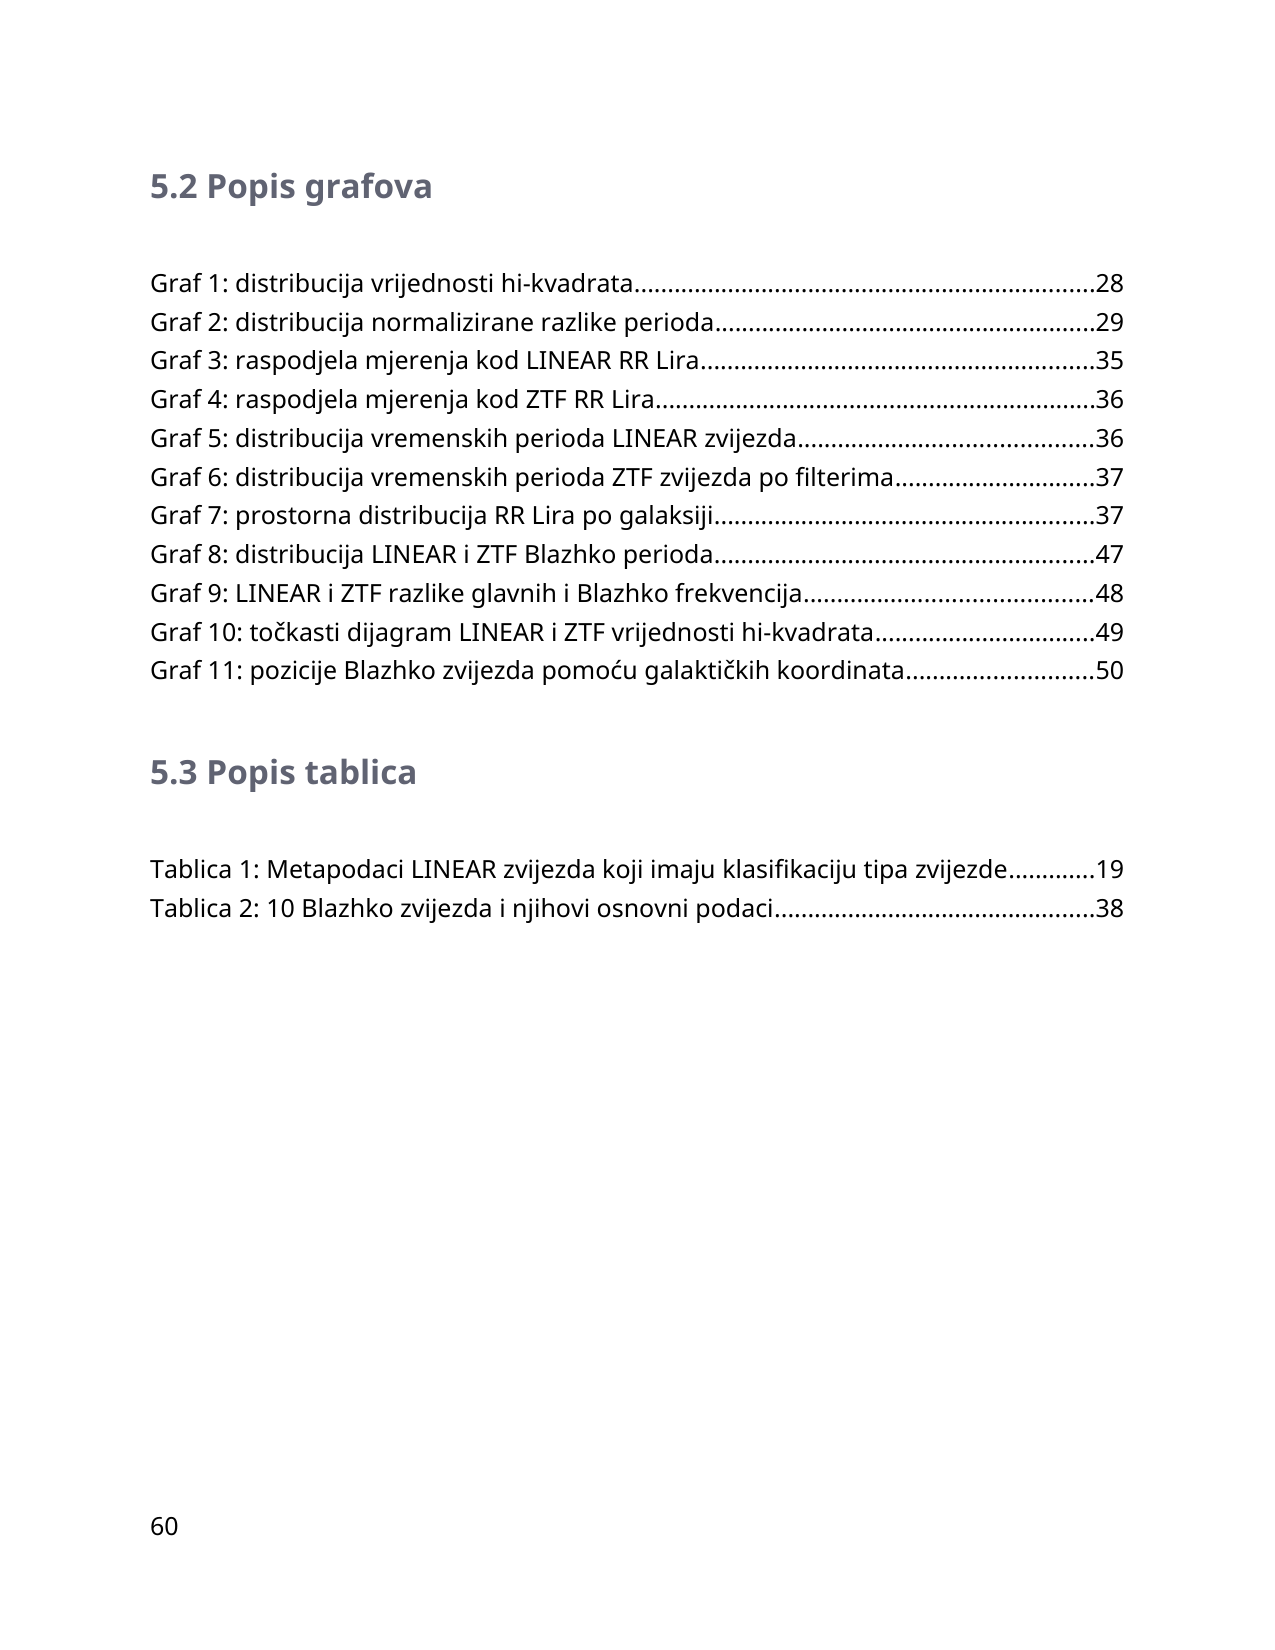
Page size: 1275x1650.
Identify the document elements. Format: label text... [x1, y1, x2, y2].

subtitle 5.2 Popis grafova [150, 162, 1125, 208]
text Graf 7: prostorna distribucija RR Lira po galaksiji 37 [150, 498, 1125, 532]
text Graf 1: distribucija vrijednosti hi-kvadrata 28 [150, 265, 1125, 299]
text Graf 3: raspodjela mjerenja kod LINEAR RR Lira 35 [150, 343, 1125, 377]
text Tablica 2: 10 Blazhko zvijezda i njihovi osnovni podaci 38 [150, 891, 1125, 925]
text Graf 8: distribucija LINEAR i ZTF Blazhko perioda 47 [150, 537, 1125, 571]
text Graf 9: LINEAR i ZTF razlike glavnih i Blazhko frekvencija 48 [150, 575, 1125, 609]
text Graf 4: raspodjela mjerenja kod ZTF RR Lira 36 [150, 382, 1125, 416]
text Graf 10: točkasti dijagram LINEAR i ZTF vrijednosti hi-kvadrata 49 [150, 614, 1125, 648]
text Graf 6: distribucija vremenskih perioda ZTF zvijezda po filterima 37 [150, 459, 1125, 493]
text Graf 5: distribucija vremenskih perioda LINEAR zvijezda 36 [150, 420, 1125, 454]
subtitle 5.3 Popis tablica [150, 749, 1125, 794]
text Graf 11: pozicije Blazhko zvijezda pomoću galaktičkih koordinata 50 [150, 653, 1125, 687]
text Graf 2: distribucija normalizirane razlike perioda 29 [150, 304, 1125, 338]
text Tablica 1: Metapodaci LINEAR zvijezda koji imaju klasifikaciju tipa zvijezde 19 [150, 852, 1125, 886]
